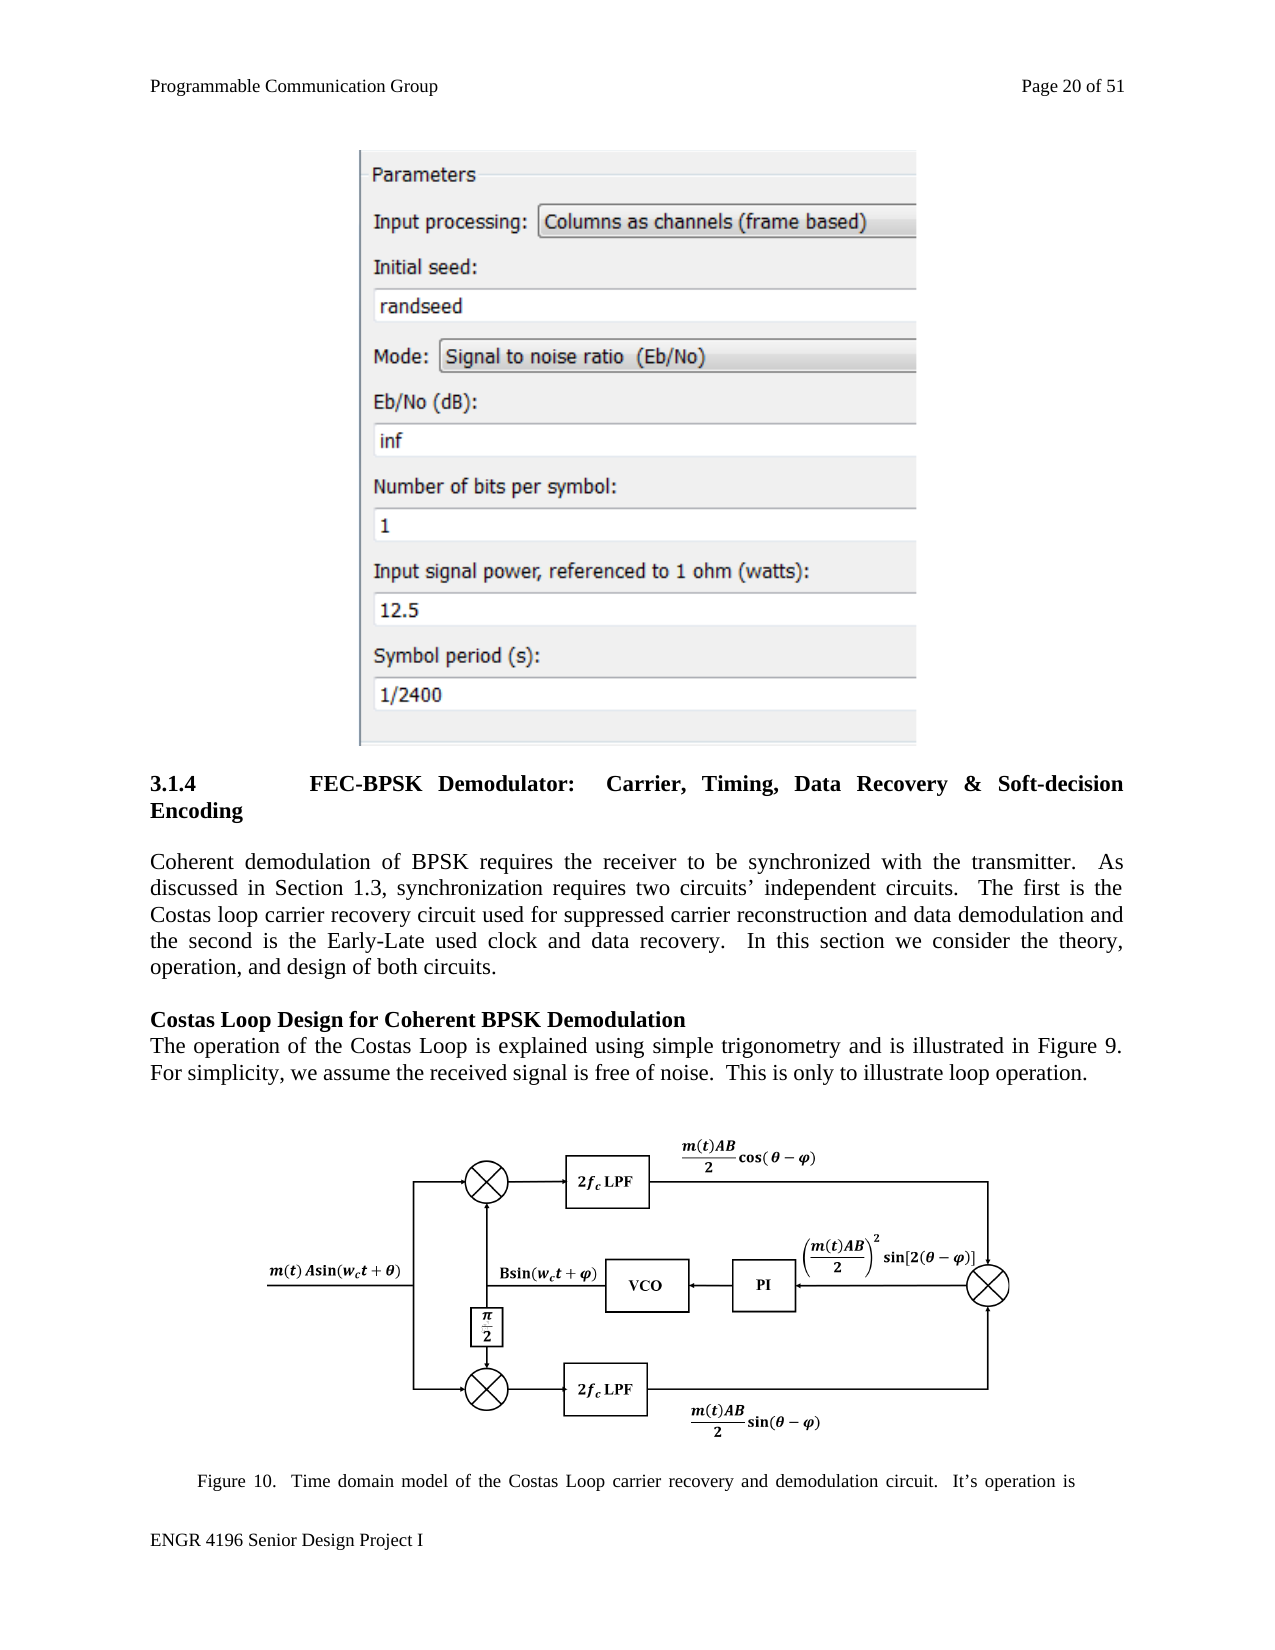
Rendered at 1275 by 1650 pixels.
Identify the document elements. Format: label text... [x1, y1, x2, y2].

picture [358, 150, 917, 746]
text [197, 1449, 1078, 1492]
picture [265, 1137, 1010, 1437]
subtitle 3.1.4 FEC-BPSK Demodulator: Carrier, Timing, Data Recovery & Soft-decision Encoding [150, 770, 1125, 823]
text Coherent demodulation of BPSK requires the receiver to be synchronized with the transmitter. As discussed in Section 1.3, synchronization requires two circuits’ independent circuits. The first is the Costas loop carrier recovery circuit used for suppressed carrier reconstruction and data demodulation and the second is the Early-Late used clock and data recovery. In this section we consider the theory, operation, and design of both circuits. [150, 848, 1125, 980]
text Costas Loop Design for Coherent BPSK Demodulation [150, 1006, 1125, 1032]
text The operation of the Costas Loop is explained using simple trigonometry and is illustrated in Figure 9. For simplicity, we assume the received signal is free of noise. This is only to illustrate loop operation. [150, 1032, 1125, 1085]
